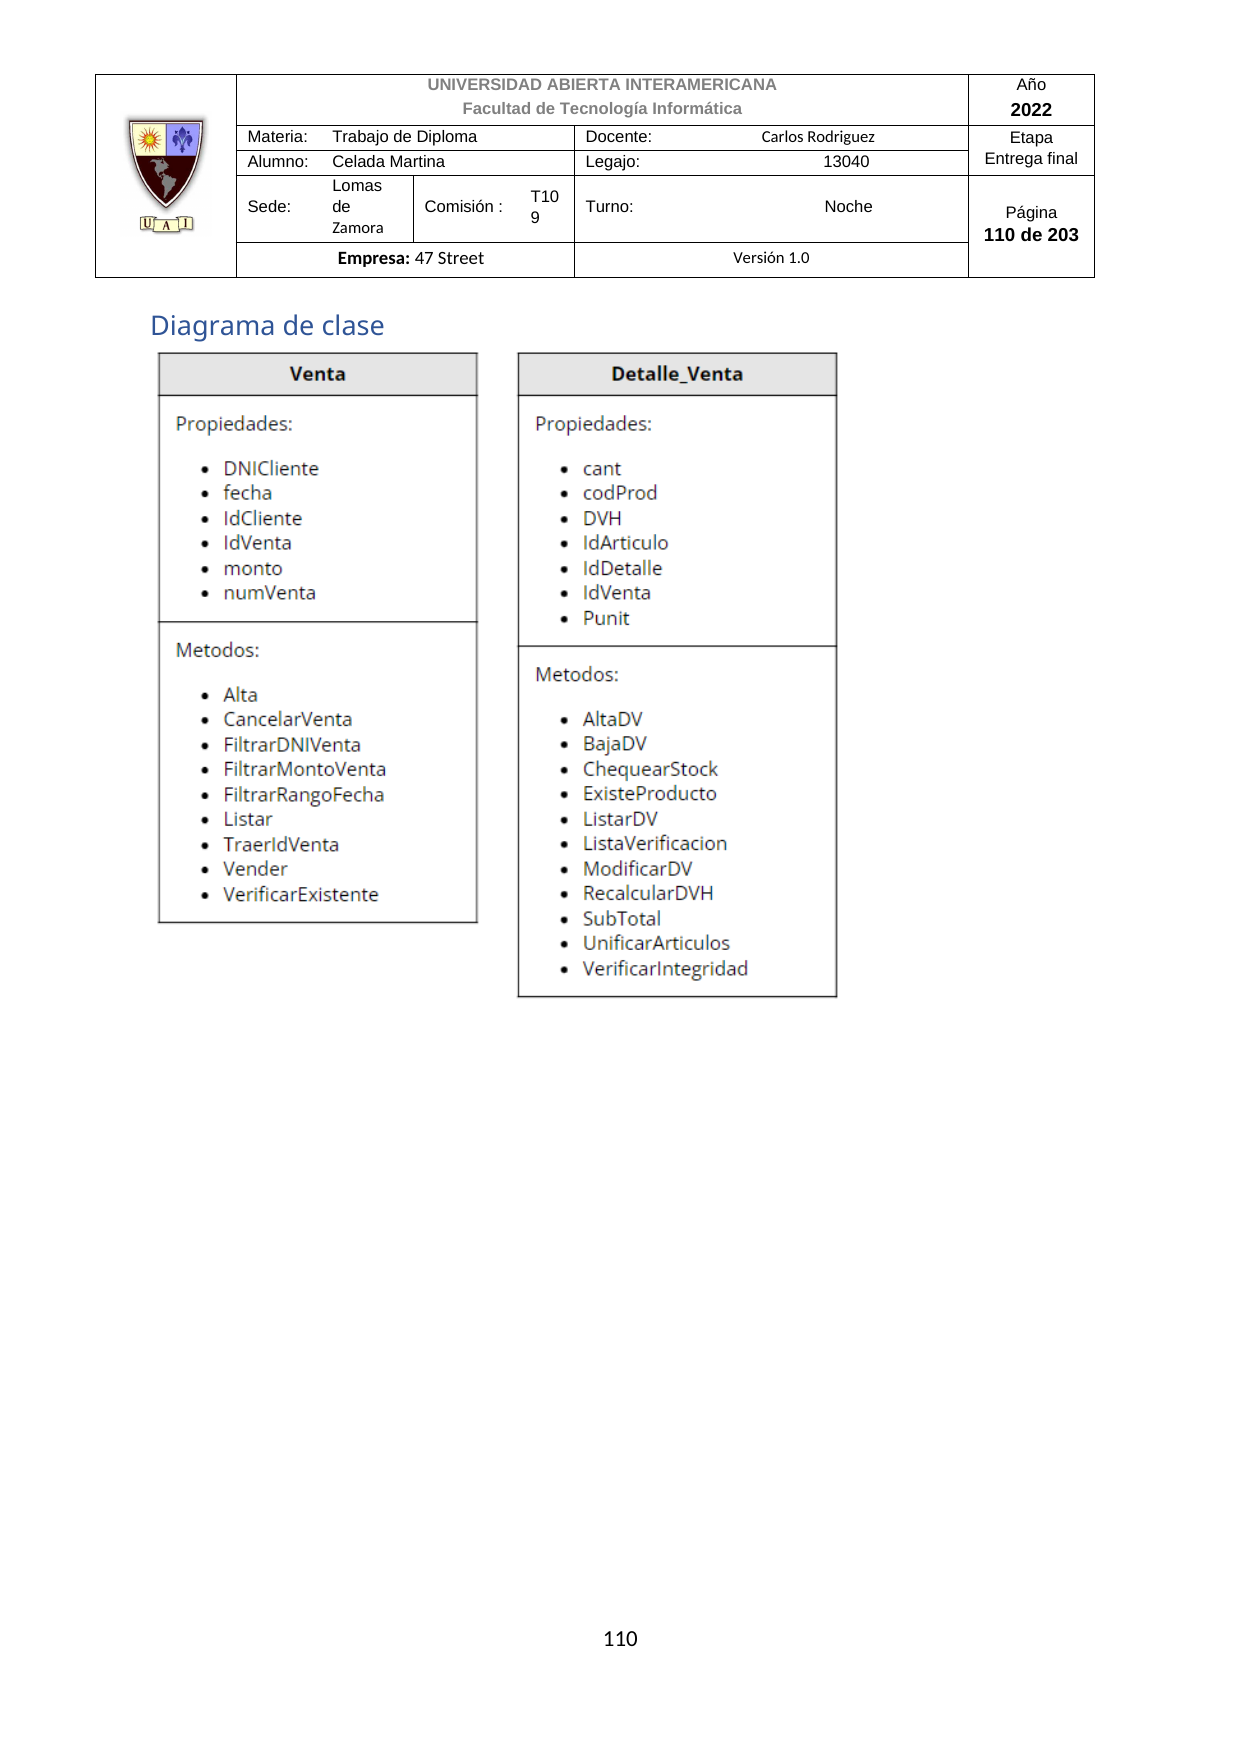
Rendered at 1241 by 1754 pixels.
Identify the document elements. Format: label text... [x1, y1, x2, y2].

picture [150, 345, 849, 1005]
picture [120, 111, 212, 237]
subtitle Diagrama de clase [150, 306, 1090, 343]
